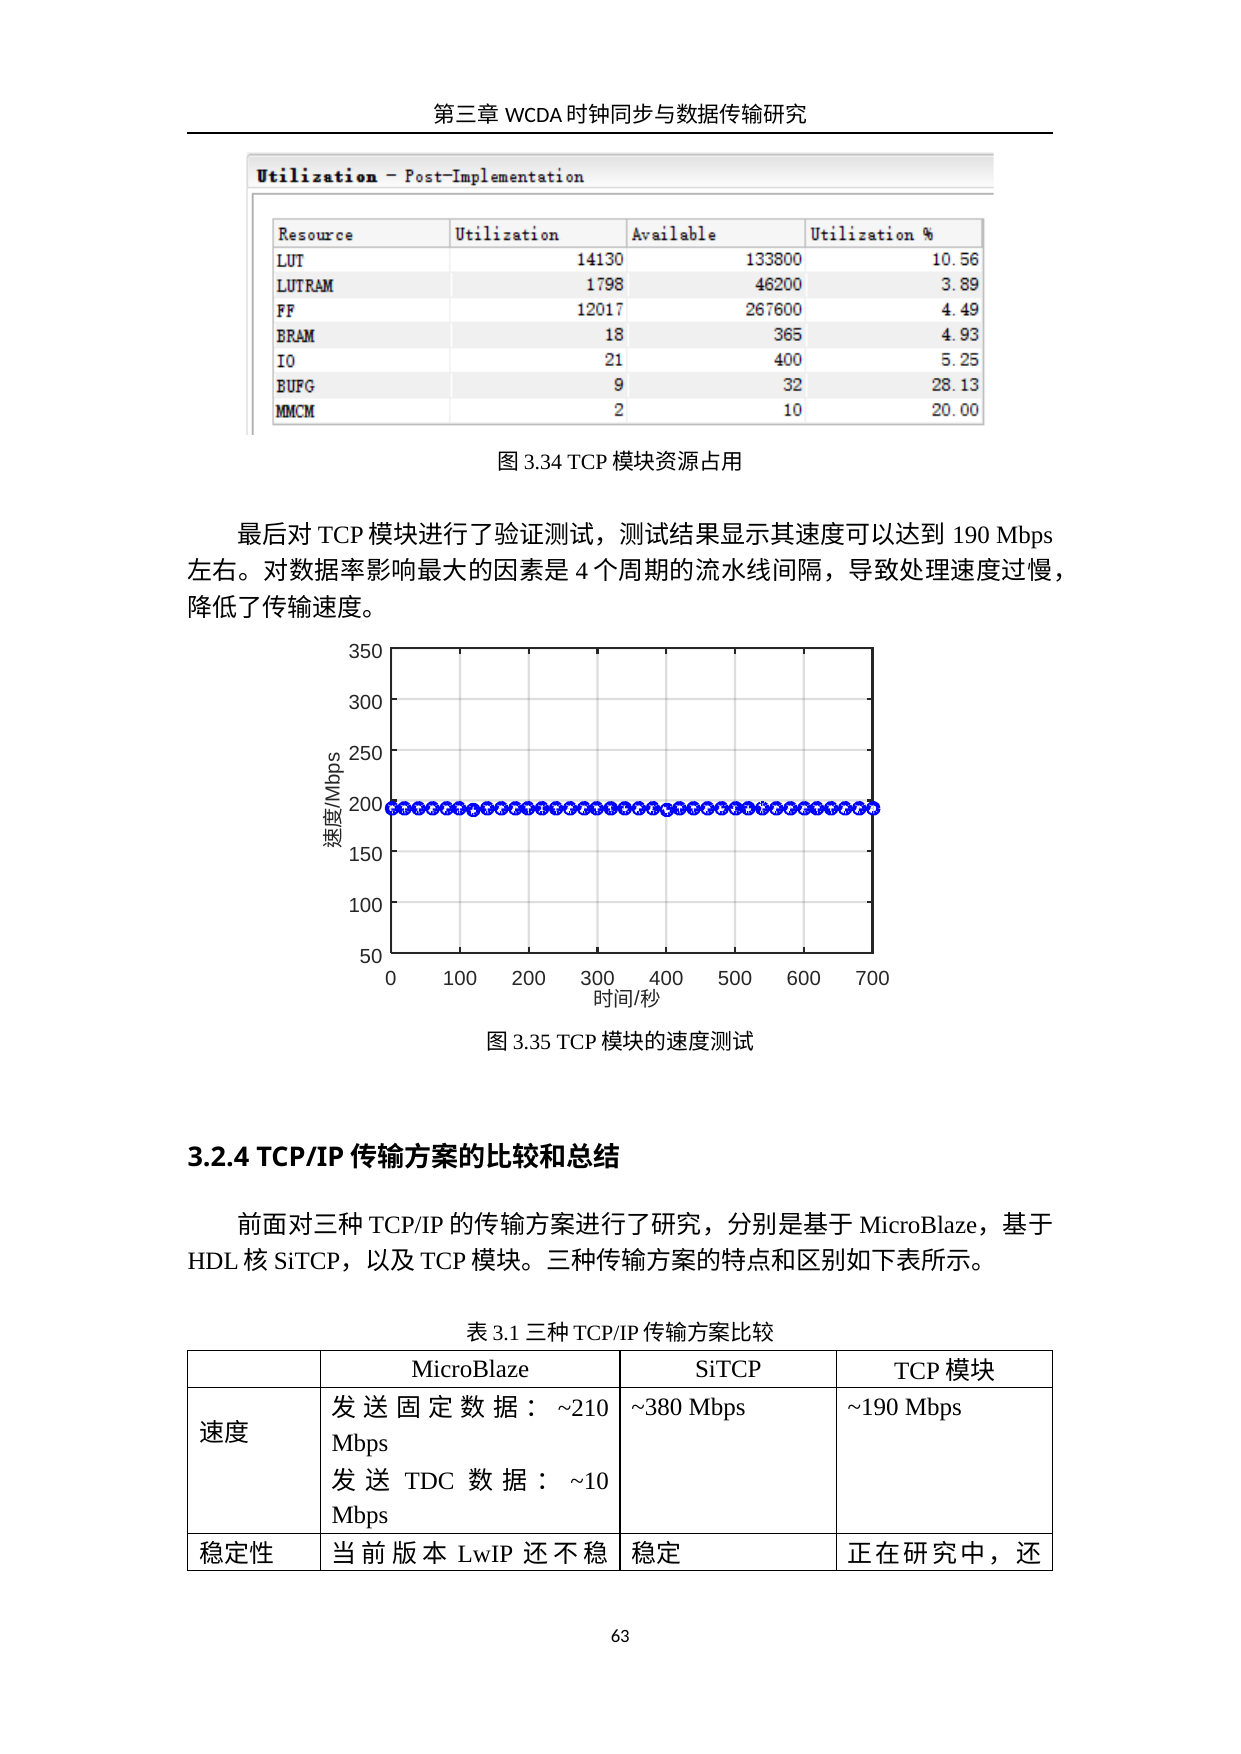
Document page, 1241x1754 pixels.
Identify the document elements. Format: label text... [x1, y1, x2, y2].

table_cell ~380 Mbps [621, 1388, 836, 1533]
text 前面对三种TCP/IP的传输方案进行了研究，分别是基于MicroBlaze，基于HDL核SiTCP，以及TCP模块。三种传输方案的特点和区别如下表所示。 [187, 1204, 1053, 1277]
table_cell 稳定性 [188, 1534, 320, 1570]
table_cell 发送固定数据：~210 Mbps 发送TDC数据：~10 Mbps [321, 1388, 619, 1533]
table_cell 当前版本LwIP还不稳定，还待继续研究 [321, 1534, 619, 1570]
picture [246, 152, 994, 435]
text 图3.35 TCP模块的速度测试 [187, 1022, 1053, 1058]
table_header MicroBlaze [321, 1351, 619, 1387]
table_cell 稳定 [621, 1534, 836, 1570]
title 3.2.4 TCP/IP传输方案的比较和总结 [187, 1119, 1053, 1192]
table_cell ~190 Mbps [837, 1388, 1052, 1533]
table_header [188, 1351, 320, 1387]
text 最后对TCP模块进行了验证测试，测试结果显示其速度可以达到190 Mbps左右。对数据率影响最大的因素是4个周期的流水线间隔，导致处理速度过慢，降低了传输速度。 [187, 514, 1053, 623]
table_cell 正在研究中，还需更多稳定性测试 [837, 1534, 1052, 1570]
text 图3.34 TCP模块资源占用 [187, 442, 1053, 478]
table_header TCP模块 [837, 1351, 1052, 1387]
text 表3.1 三种TCP/IP传输方案比较 [187, 1313, 1053, 1349]
table_cell 速度 [188, 1388, 320, 1533]
table_header SiTCP [621, 1351, 836, 1387]
